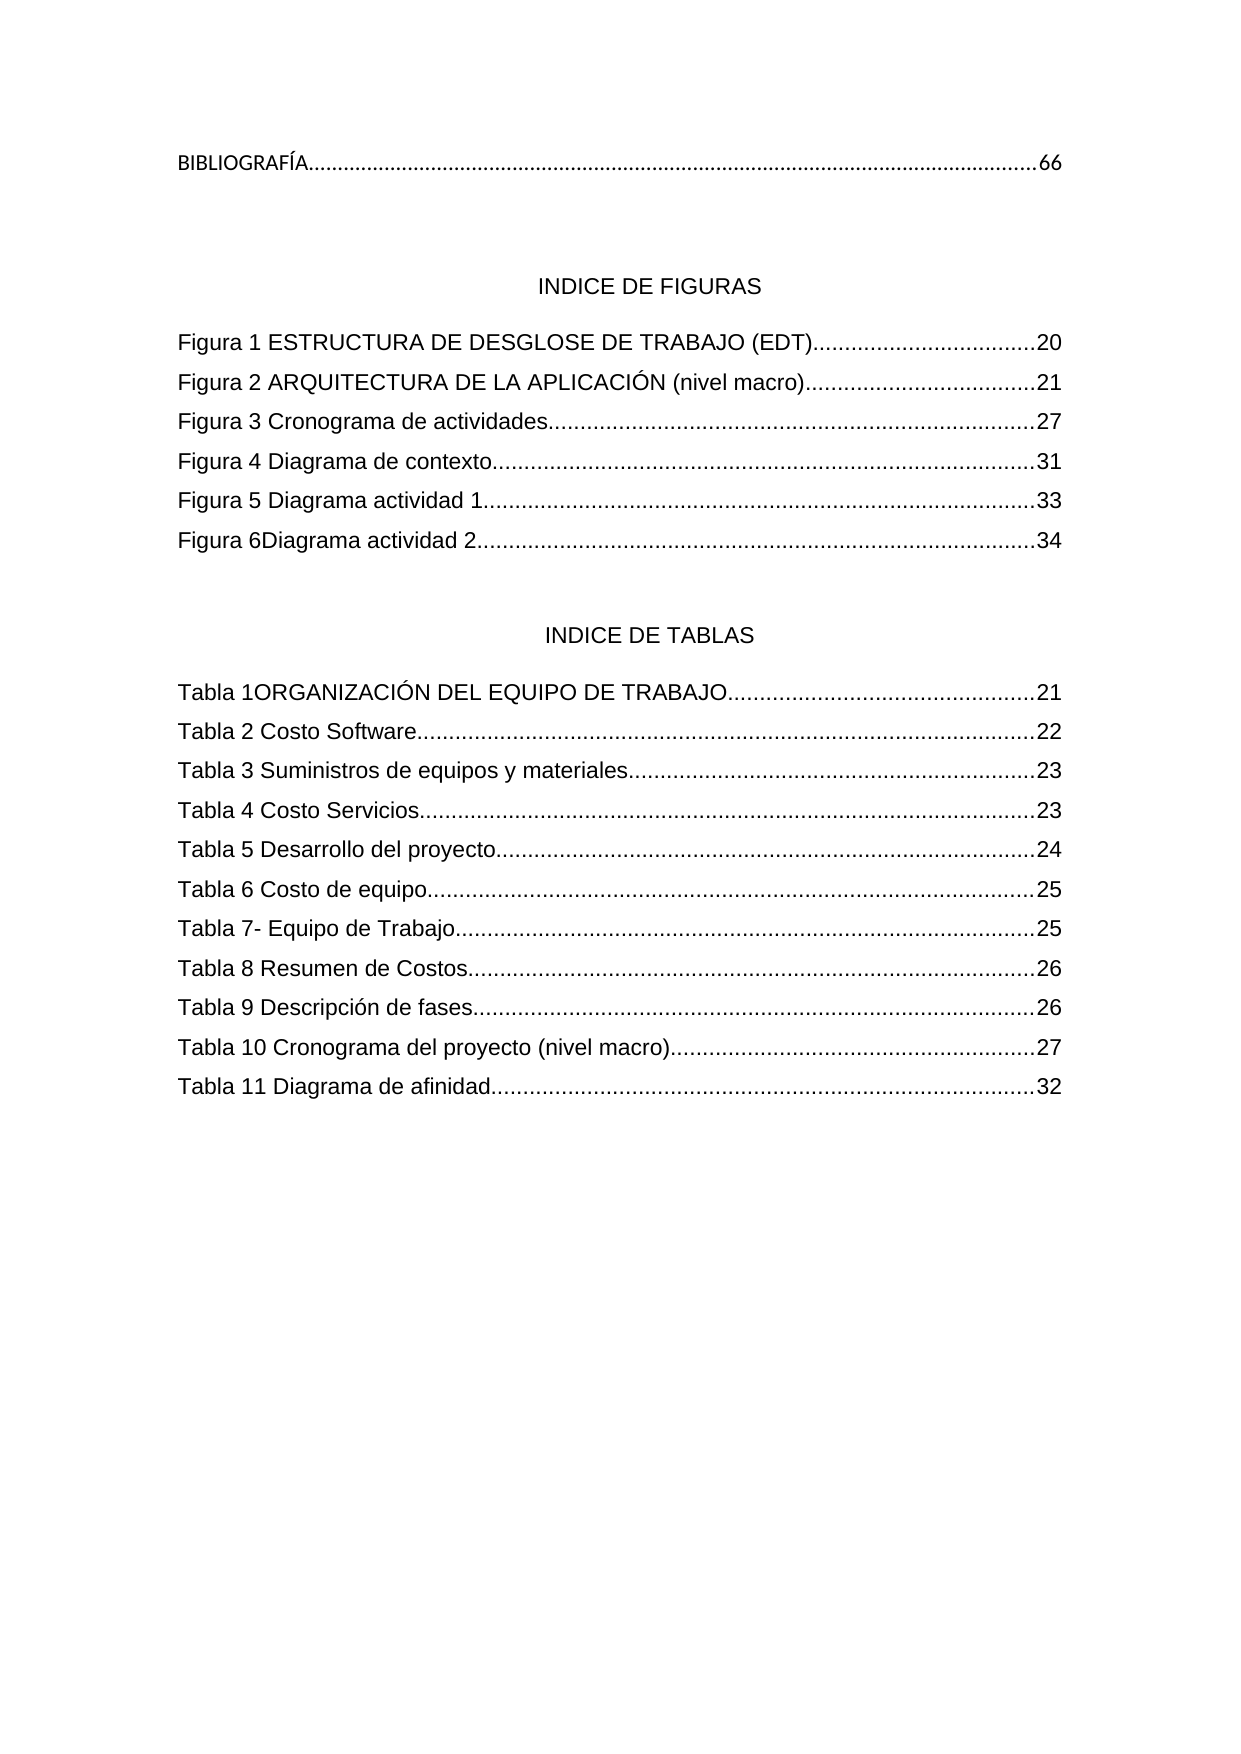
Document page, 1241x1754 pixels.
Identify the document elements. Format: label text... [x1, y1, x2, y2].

text Tabla 7- Equipo de Trabajo 25 [177, 915, 1063, 942]
text Tabla 3 Suministros de equipos y materiales 23 [177, 757, 1063, 784]
text Tabla 5 Desarrollo del proyecto 24 [177, 836, 1063, 863]
text Tabla 6 Costo de equipo 25 [177, 876, 1063, 902]
text Figura 5 Diagrama actividad 1 33 [177, 487, 1063, 513]
text Figura 4 Diagrama de contexto 31 [177, 448, 1063, 474]
text Tabla 1ORGANIZACIÓN DEL EQUIPO DE TRABAJO 21 [177, 678, 1063, 705]
text Tabla 10 Cronograma del proyecto (nivel macro) 27 [177, 1034, 1063, 1060]
text Figura 3 Cronograma de actividades 27 [177, 408, 1063, 434]
text Tabla 2 Costo Software 22 [177, 718, 1063, 744]
text Tabla 4 Costo Servicios 23 [177, 797, 1063, 823]
text Figura 6Diagrama actividad 2 34 [177, 527, 1063, 553]
text Figura 2 ARQUITECTURA DE LA APLICACIÓN (nivel macro) 21 [177, 369, 1063, 395]
text INDICE DE TABLAS [177, 622, 1063, 649]
text Figura 1 ESTRUCTURA DE DESGLOSE DE TRABAJO (EDT) 20 [177, 329, 1063, 356]
text Tabla 11 Diagrama de afinidad 32 [177, 1073, 1063, 1099]
text INDICE DE FIGURAS [177, 273, 1063, 299]
text Tabla 8 Resumen de Costos 26 [177, 955, 1063, 981]
text Tabla 9 Descripción de fases 26 [177, 994, 1063, 1021]
